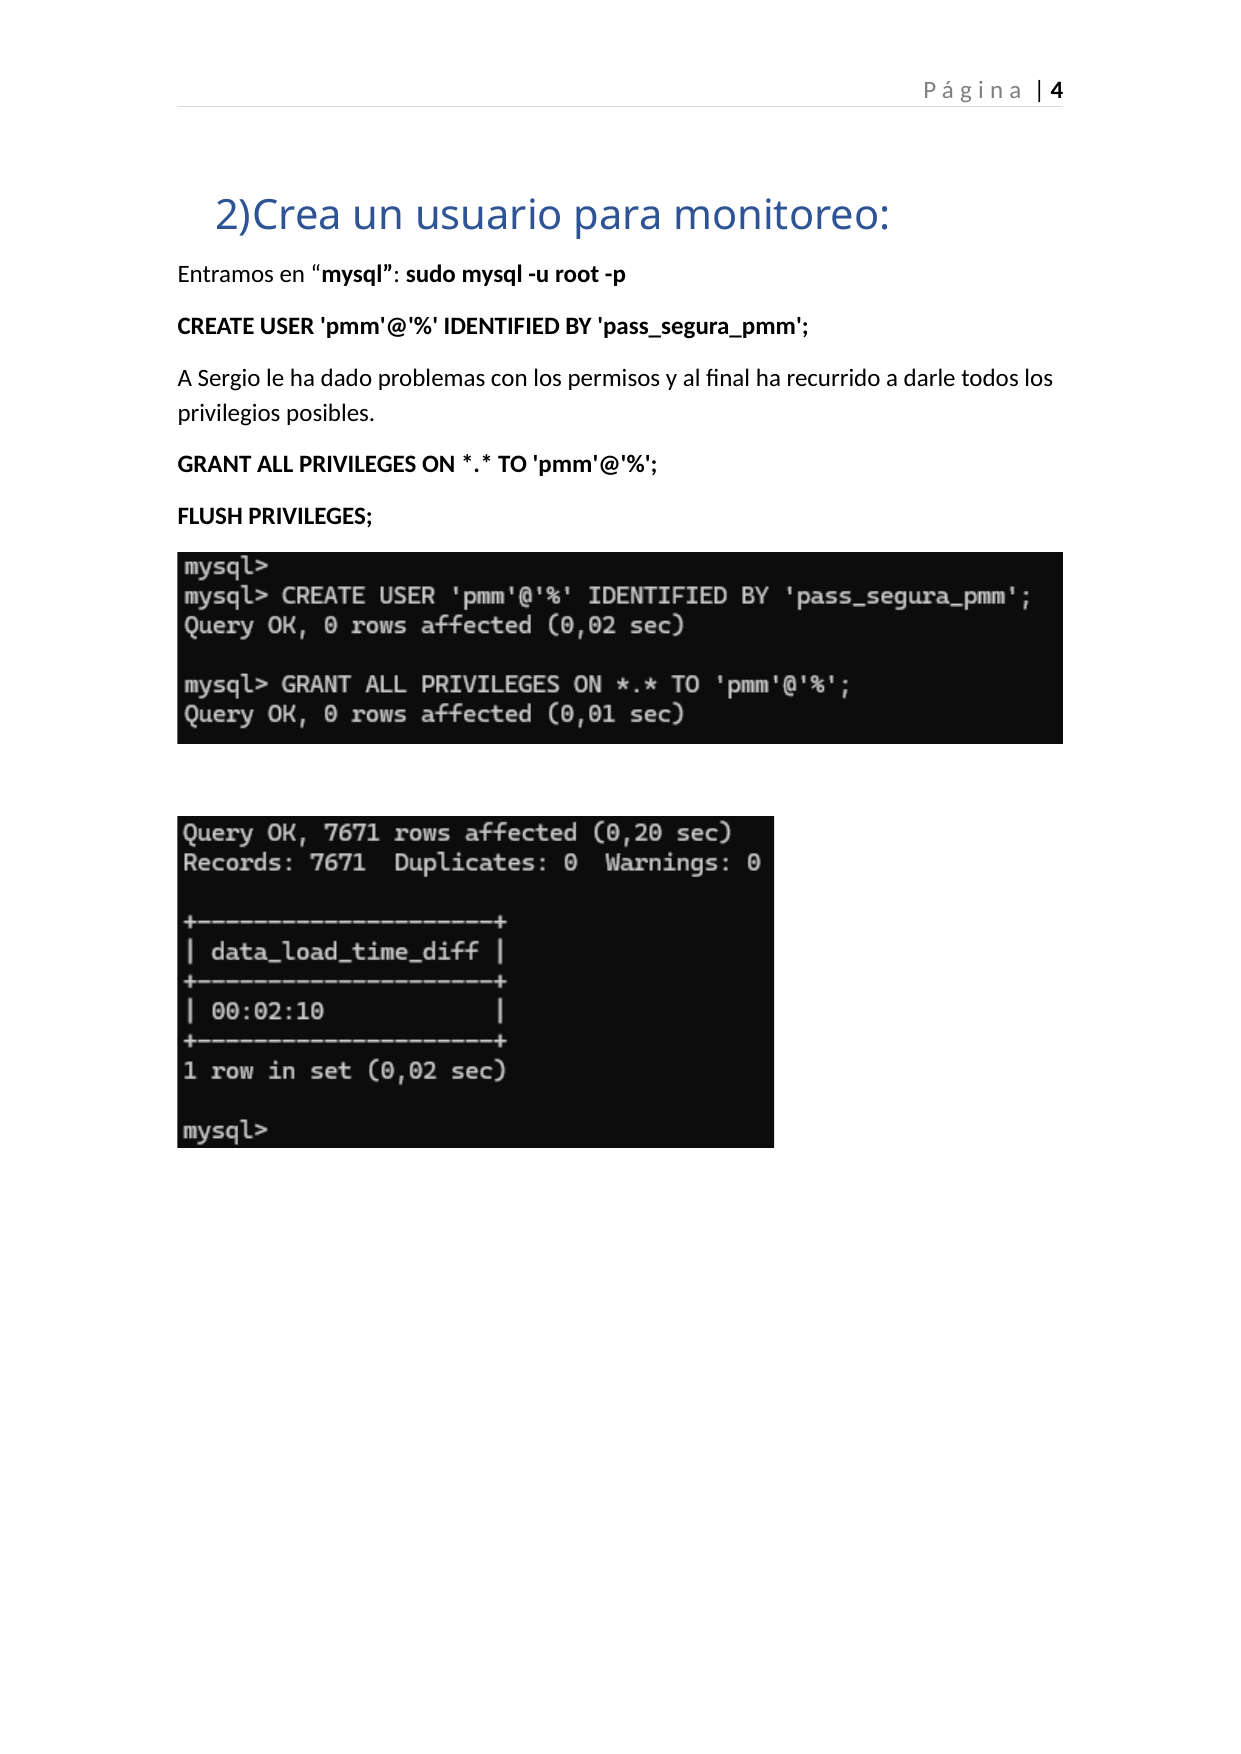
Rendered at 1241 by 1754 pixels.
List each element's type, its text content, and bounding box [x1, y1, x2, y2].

picture [177, 552, 1063, 744]
text A Sergio le ha dado problemas con los permisos y al final ha recurrido a darle todos los privilegios posibles. [177, 362, 1063, 427]
text GRANT ALL PRIVILEGES ON *.* TO 'pmm'@'%'; [177, 449, 1063, 479]
picture [177, 816, 775, 1148]
subtitle Crea un usuario para monitoreo: [215, 185, 1063, 242]
text CREATE USER 'pmm'@'%' IDENTIFIED BY 'pass_segura_pmm'; [177, 310, 1063, 341]
text FLUSH PRIVILEGES; [177, 500, 1063, 531]
text Entramos en “mysql”: sudo mysql -u root -p [177, 259, 1063, 289]
